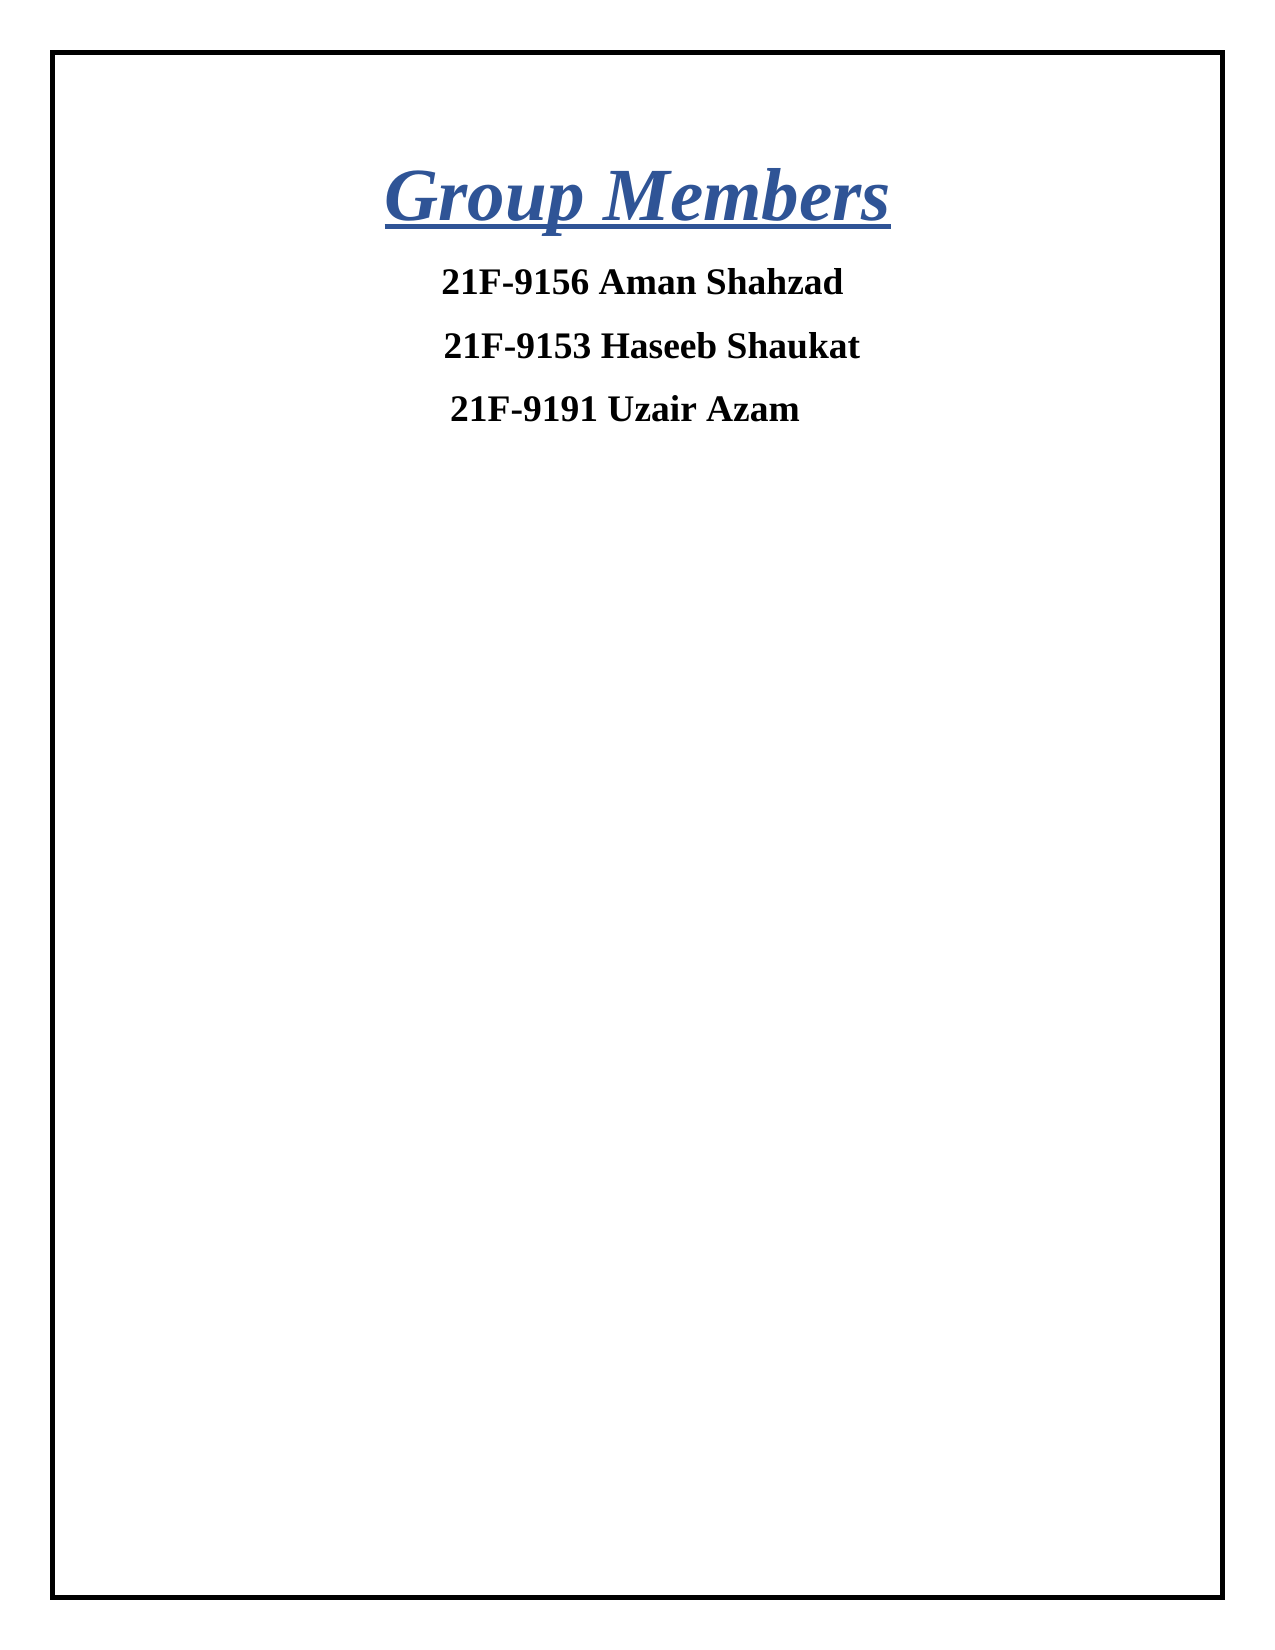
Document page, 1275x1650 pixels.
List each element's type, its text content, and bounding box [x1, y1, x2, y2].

text 21F-9191 Uzair Azam [375, 386, 1125, 429]
text Group Members [150, 150, 1125, 236]
text 21F-9153 Haseeb Shaukat [150, 323, 1125, 366]
text 21F-9156 Aman Shahzad [150, 260, 1125, 303]
